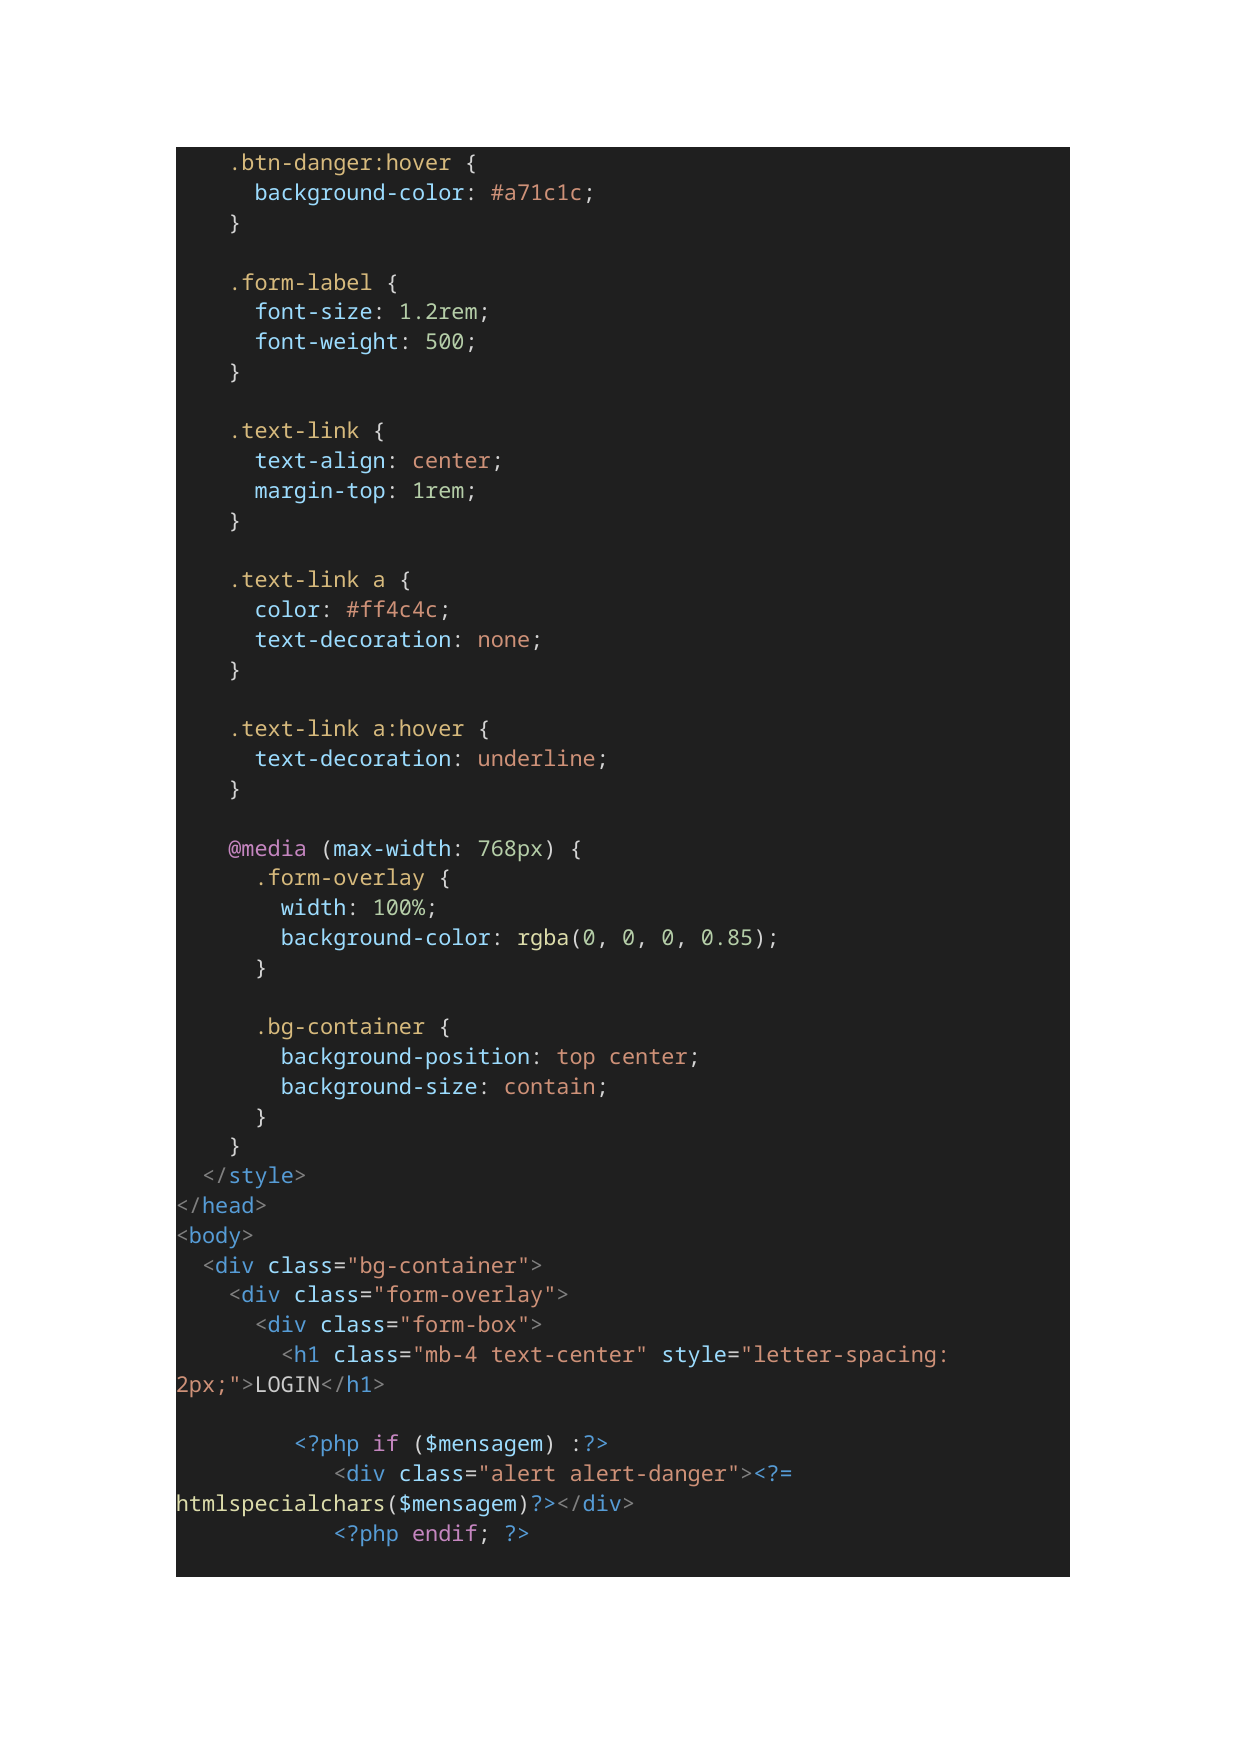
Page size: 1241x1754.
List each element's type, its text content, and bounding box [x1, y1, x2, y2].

text <?php if ($mensagem) :?> [176, 1428, 1070, 1458]
text text-decoration: none; [176, 624, 1070, 654]
text background-color: rgba(0, 0, 0, 0.85); [176, 922, 1070, 952]
text } [176, 505, 1070, 535]
text .btn-danger:hover { [176, 147, 1070, 177]
text </style> [176, 1160, 1070, 1190]
text } [176, 207, 1070, 237]
text .text-link a { [176, 564, 1070, 594]
text } [176, 1131, 1070, 1160]
text @media (max-width: 768px) { [176, 833, 1070, 862]
text .bg-container { [176, 1011, 1070, 1041]
text margin-top: 1rem; [176, 475, 1070, 505]
text background-color: #a71c1c; [176, 177, 1070, 207]
text } [176, 952, 1070, 982]
text .form-label { [176, 267, 1070, 296]
text .text-link { [176, 416, 1070, 445]
text color: #ff4c4c; [176, 594, 1070, 624]
text text-align: center; [176, 445, 1070, 475]
text width: 100%; [176, 892, 1070, 922]
text <div class="bg-container"> [176, 1250, 1070, 1279]
text <div class="alert alert-danger"><?= htmlspecialchars($mensagem)?></div> [176, 1458, 1070, 1518]
text font-weight: 500; [176, 326, 1070, 356]
text background-size: contain; [176, 1071, 1070, 1101]
text <div class="form-overlay"> [176, 1279, 1070, 1309]
text <?php endif; ?> [176, 1518, 1070, 1548]
text } [176, 654, 1070, 684]
text </head> [176, 1190, 1070, 1220]
text } [176, 773, 1070, 803]
text text-decoration: underline; [176, 743, 1070, 773]
text <div class="form-box"> [176, 1309, 1070, 1339]
text <body> [176, 1220, 1070, 1250]
text <h1 class="mb-4 text-center" style="letter-spacing: 2px;">LOGIN</h1> [176, 1339, 1070, 1399]
text } [176, 356, 1070, 386]
text background-position: top center; [176, 1041, 1070, 1071]
text .form-overlay { [176, 862, 1070, 892]
text } [176, 1101, 1070, 1131]
text .text-link a:hover { [176, 713, 1070, 743]
text font-size: 1.2rem; [176, 296, 1070, 326]
